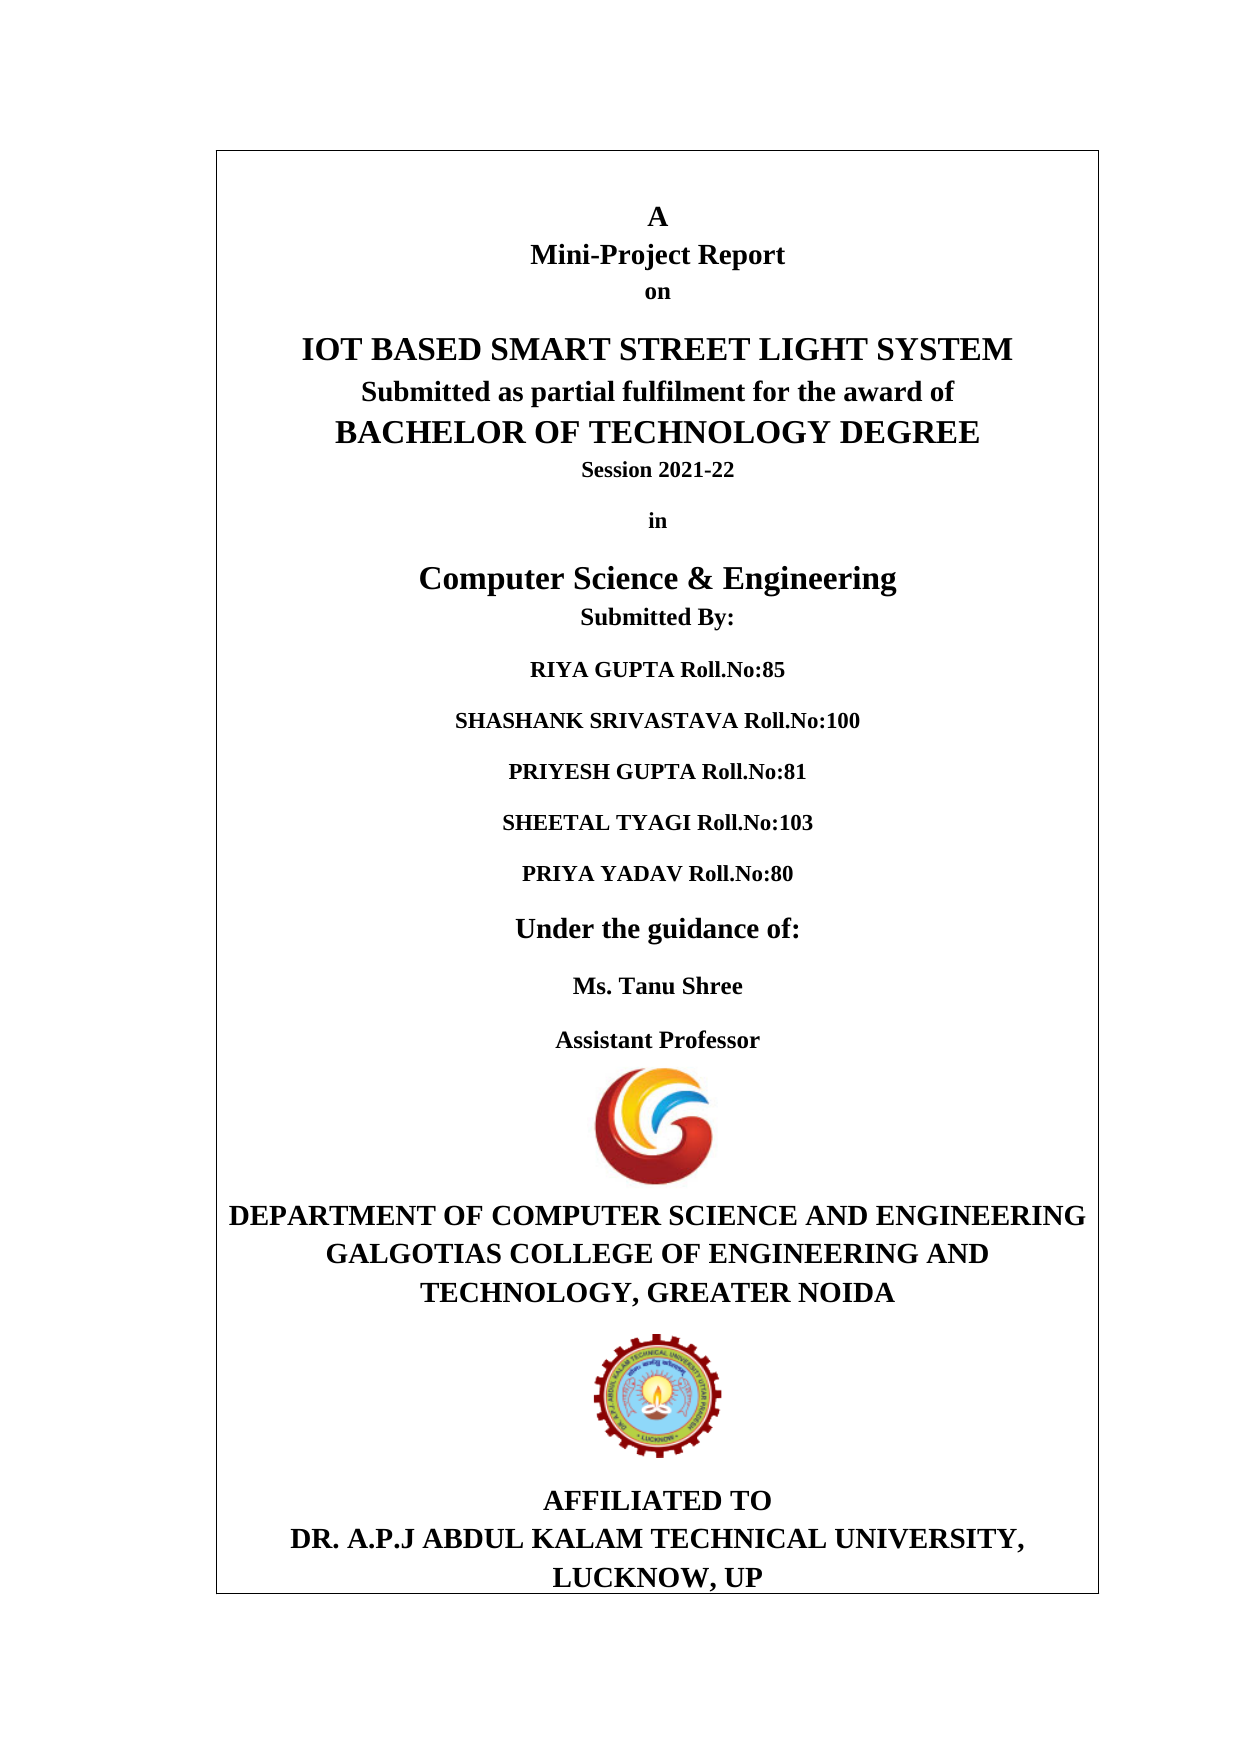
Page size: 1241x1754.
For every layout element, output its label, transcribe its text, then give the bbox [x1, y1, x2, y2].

text SHASHANK SRIVASTAVA Roll.No:100 [217, 704, 1098, 734]
subtitle Mini-Project Report [217, 234, 1098, 271]
text PRIYESH GUPTA Roll.No:81 [217, 755, 1098, 785]
picture [593, 1334, 722, 1458]
text in [217, 504, 1098, 534]
subtitle A [217, 196, 1098, 232]
subtitle Submitted as partial fulfilment for the award of [217, 371, 1098, 407]
text DR. A.P.J ABDUL KALAM TECHNICAL UNIVERSITY, LUCKNOW, UP [217, 1518, 1098, 1593]
text Session 2021-22 [217, 453, 1098, 483]
text SHEETAL TYAGI Roll.No:103 [217, 806, 1098, 836]
text PRIYA YADAV Roll.No:80 [217, 857, 1098, 887]
subtitle Computer Science & Engineering [217, 555, 1098, 597]
text RIYA GUPTA Roll.No:85 [217, 653, 1098, 683]
text Ms. Tanu Shree [217, 968, 1098, 999]
text on [217, 273, 1098, 304]
subtitle BACHELOR OF TECHNOLOGY DEGREE [217, 409, 1098, 451]
text Under the guidance of: [217, 908, 1098, 945]
subtitle IOT BASED SMART STREET LIGHT SYSTEM [217, 326, 1098, 368]
subtitle Assistant Professor [217, 1022, 1098, 1053]
text GALGOTIAS COLLEGE OF ENGINEERING AND TECHNOLOGY, GREATER NOIDA [217, 1233, 1098, 1308]
picture [587, 1057, 728, 1192]
text AFFILIATED TO [217, 1479, 1098, 1516]
text Submitted By: [217, 599, 1098, 631]
subtitle DEPARTMENT OF COMPUTER SCIENCE AND ENGINEERING [217, 1195, 1098, 1231]
